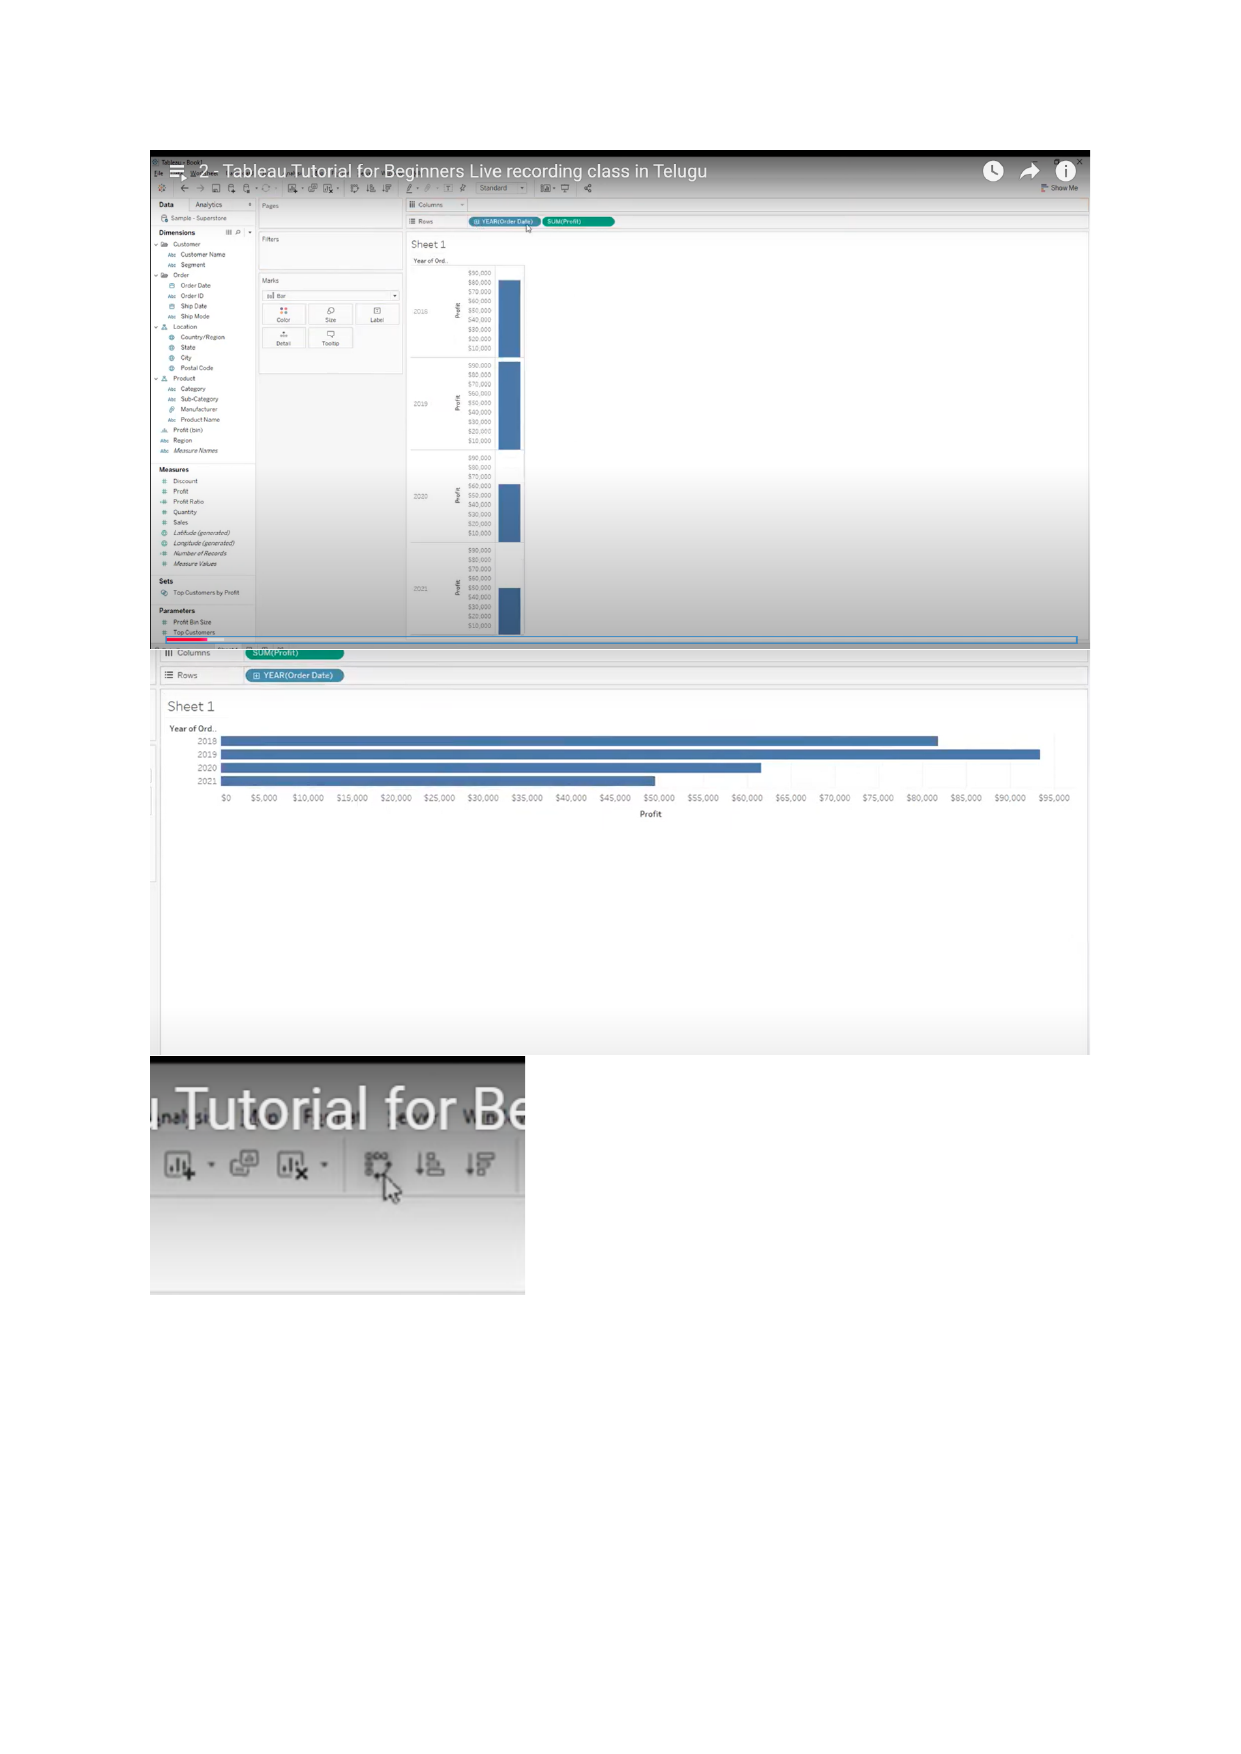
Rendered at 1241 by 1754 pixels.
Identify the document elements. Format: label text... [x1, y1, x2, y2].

picture [150, 1056, 525, 1295]
picture [150, 650, 1091, 1055]
picture [150, 150, 1091, 649]
